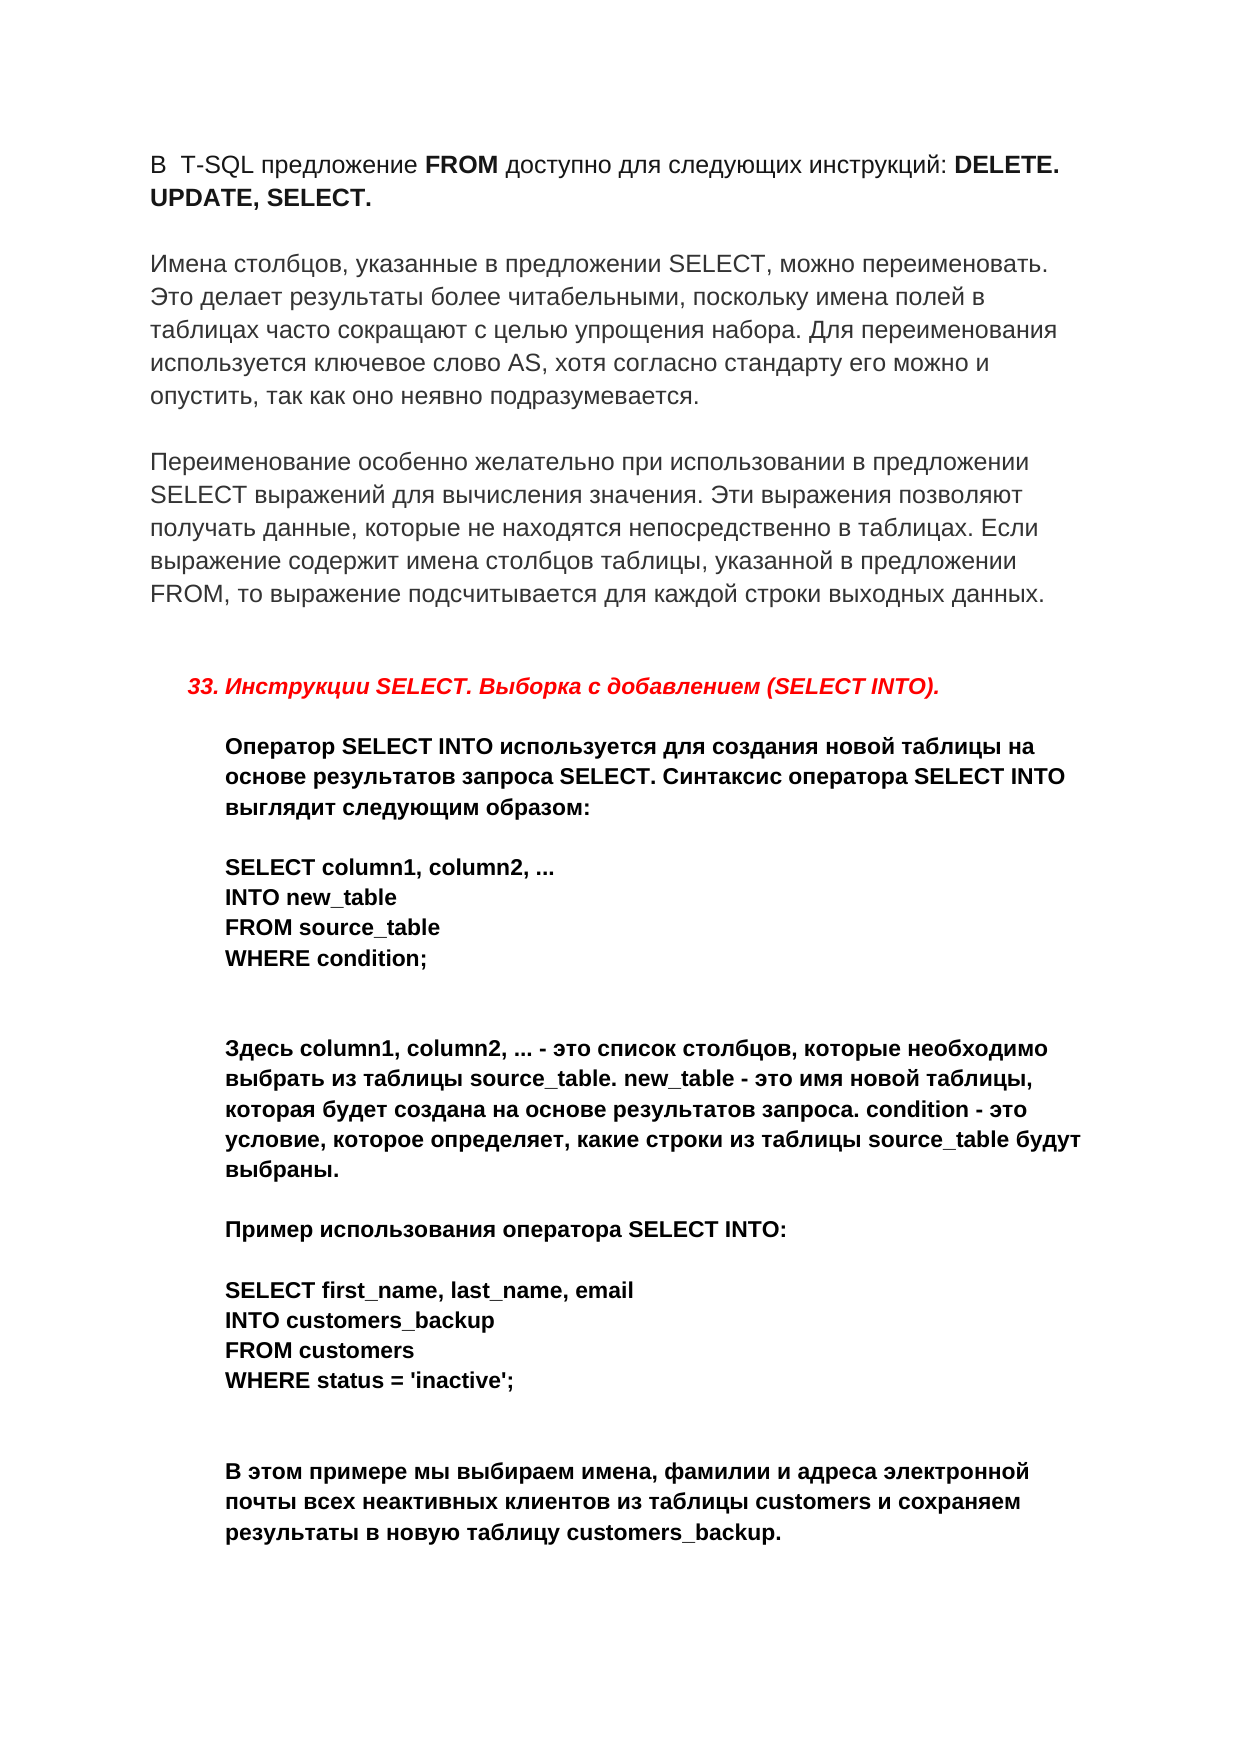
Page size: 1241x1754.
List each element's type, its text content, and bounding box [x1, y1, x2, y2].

text Оператор SELECT INTO используется для создания новой таблицы на основе результатов запроса SELECT. Синтаксис оператора SELECT INTO выглядит следующим образом: [225, 733, 1090, 820]
text FROM source_table [225, 914, 1090, 941]
text SELECT first_name, last_name, email [225, 1277, 1090, 1303]
text WHERE status = 'inactive'; [225, 1367, 1090, 1394]
text WHERE condition; [225, 944, 1090, 971]
text Здесь column1, column2, ... - это список столбцов, которые необходимо выбрать из таблицы source_table. new_table - это имя новой таблицы, которая будет создана на основе результатов запроса. condition - это условие, которое определяет, какие строки из таблицы source_table будут выбраны. [225, 1035, 1090, 1182]
text FROM customers [225, 1337, 1090, 1364]
list Инструкции SELECT. Выборка с добавлением (SELECT INTO). [187, 673, 1090, 699]
text В этом примере мы выбираем имена, фамилии и адреса электронной почты всех неактивных клиентов из таблицы customers и сохраняем результаты в новую таблицу customers_backup. [225, 1458, 1090, 1545]
text INTO customers_backup [225, 1307, 1090, 1333]
text Переименование особенно желательно при использовании в предложении SELECT выражений для вычисления значения. Эти выражения позволяют получать данные, которые не находятся непосредственно в таблицах. Если выражение содержит имена столбцов таблицы, указанной в предложении FROM, то выражение подсчитывается для каждой строки выходных данных. [150, 447, 1090, 608]
text INTO new_table [225, 884, 1090, 911]
text Имена столбцов, указанные в предложении SELECT, можно переименовать. Это делает результаты более читабельными, поскольку имена полей в таблицах часто сокращают с целью упрощения набора. Для переименования используется ключевое слово AS, хотя согласно стандарту его можно и опустить, так как оно неявно подразумевается. [150, 249, 1090, 410]
text SELECT column1, column2, ... [225, 854, 1090, 880]
text В T-SQL предложение FROM доступно для следующих инструкций: DELETE. UPDATE, SELECT. [150, 150, 1090, 212]
text Пример использования оператора SELECT INTO: [225, 1216, 1090, 1243]
